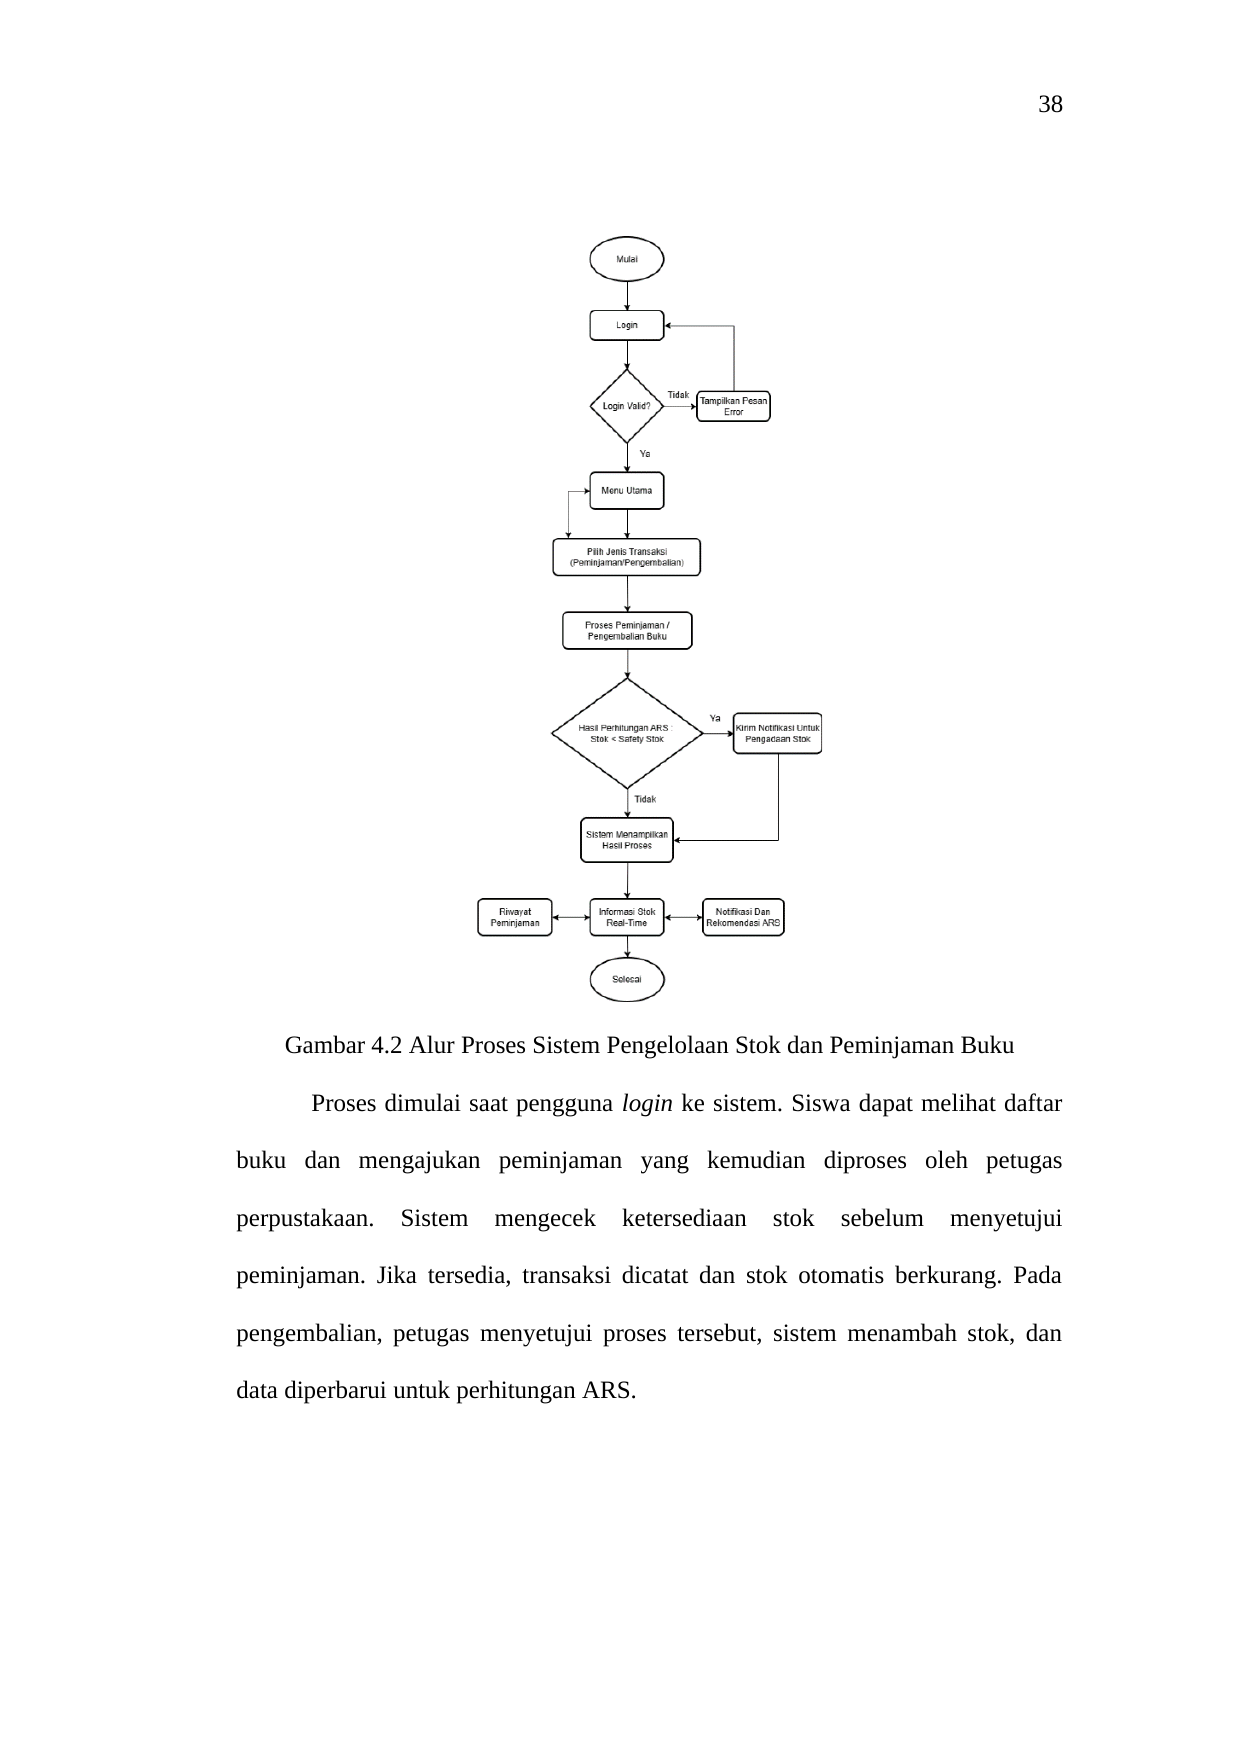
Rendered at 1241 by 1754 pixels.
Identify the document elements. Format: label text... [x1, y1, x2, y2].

text Proses dimulai saat pengguna login ke sistem. Siswa dapat melihat daftar buku dan mengajukan peminjaman yang kemudian diproses oleh petugas perpustakaan. Sistem mengecek ketersediaan stok sebelum menyetujui peminjaman. Jika tersedia, transaksi dicatat dan stok otomatis berkurang. Pada pengembalian, petugas menyetujui proses tersebut, sistem menambah stok, dan data diperbarui untuk perhitungan ARS. [236, 1088, 1063, 1404]
text Gambar 4.2 Alur Proses Sistem Pengelolaan Stok dan Peminjaman Buku [236, 1030, 1063, 1059]
picture [477, 236, 823, 1002]
